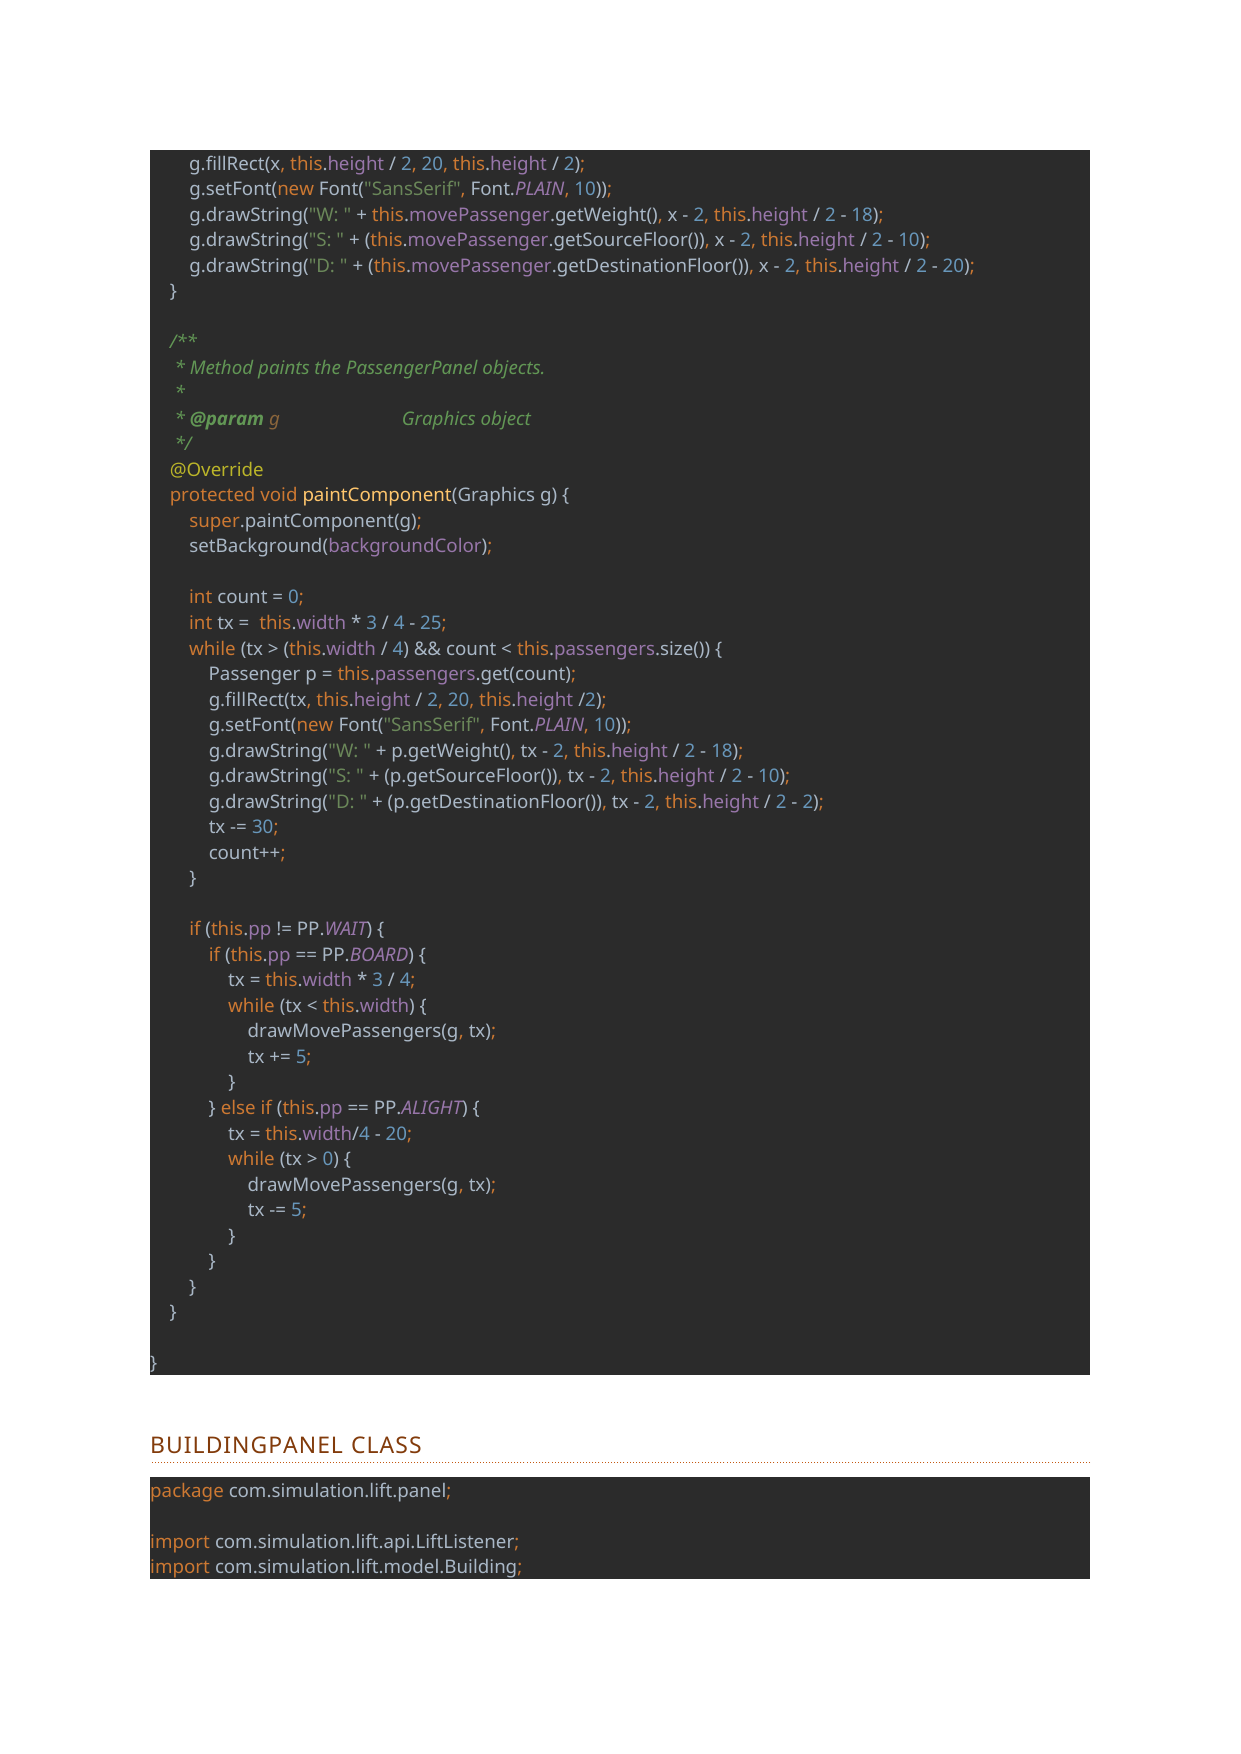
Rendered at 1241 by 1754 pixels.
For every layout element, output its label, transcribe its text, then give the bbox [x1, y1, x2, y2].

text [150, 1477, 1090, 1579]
subtitle BuildingPanel class [150, 1429, 1090, 1463]
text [150, 150, 1090, 1375]
